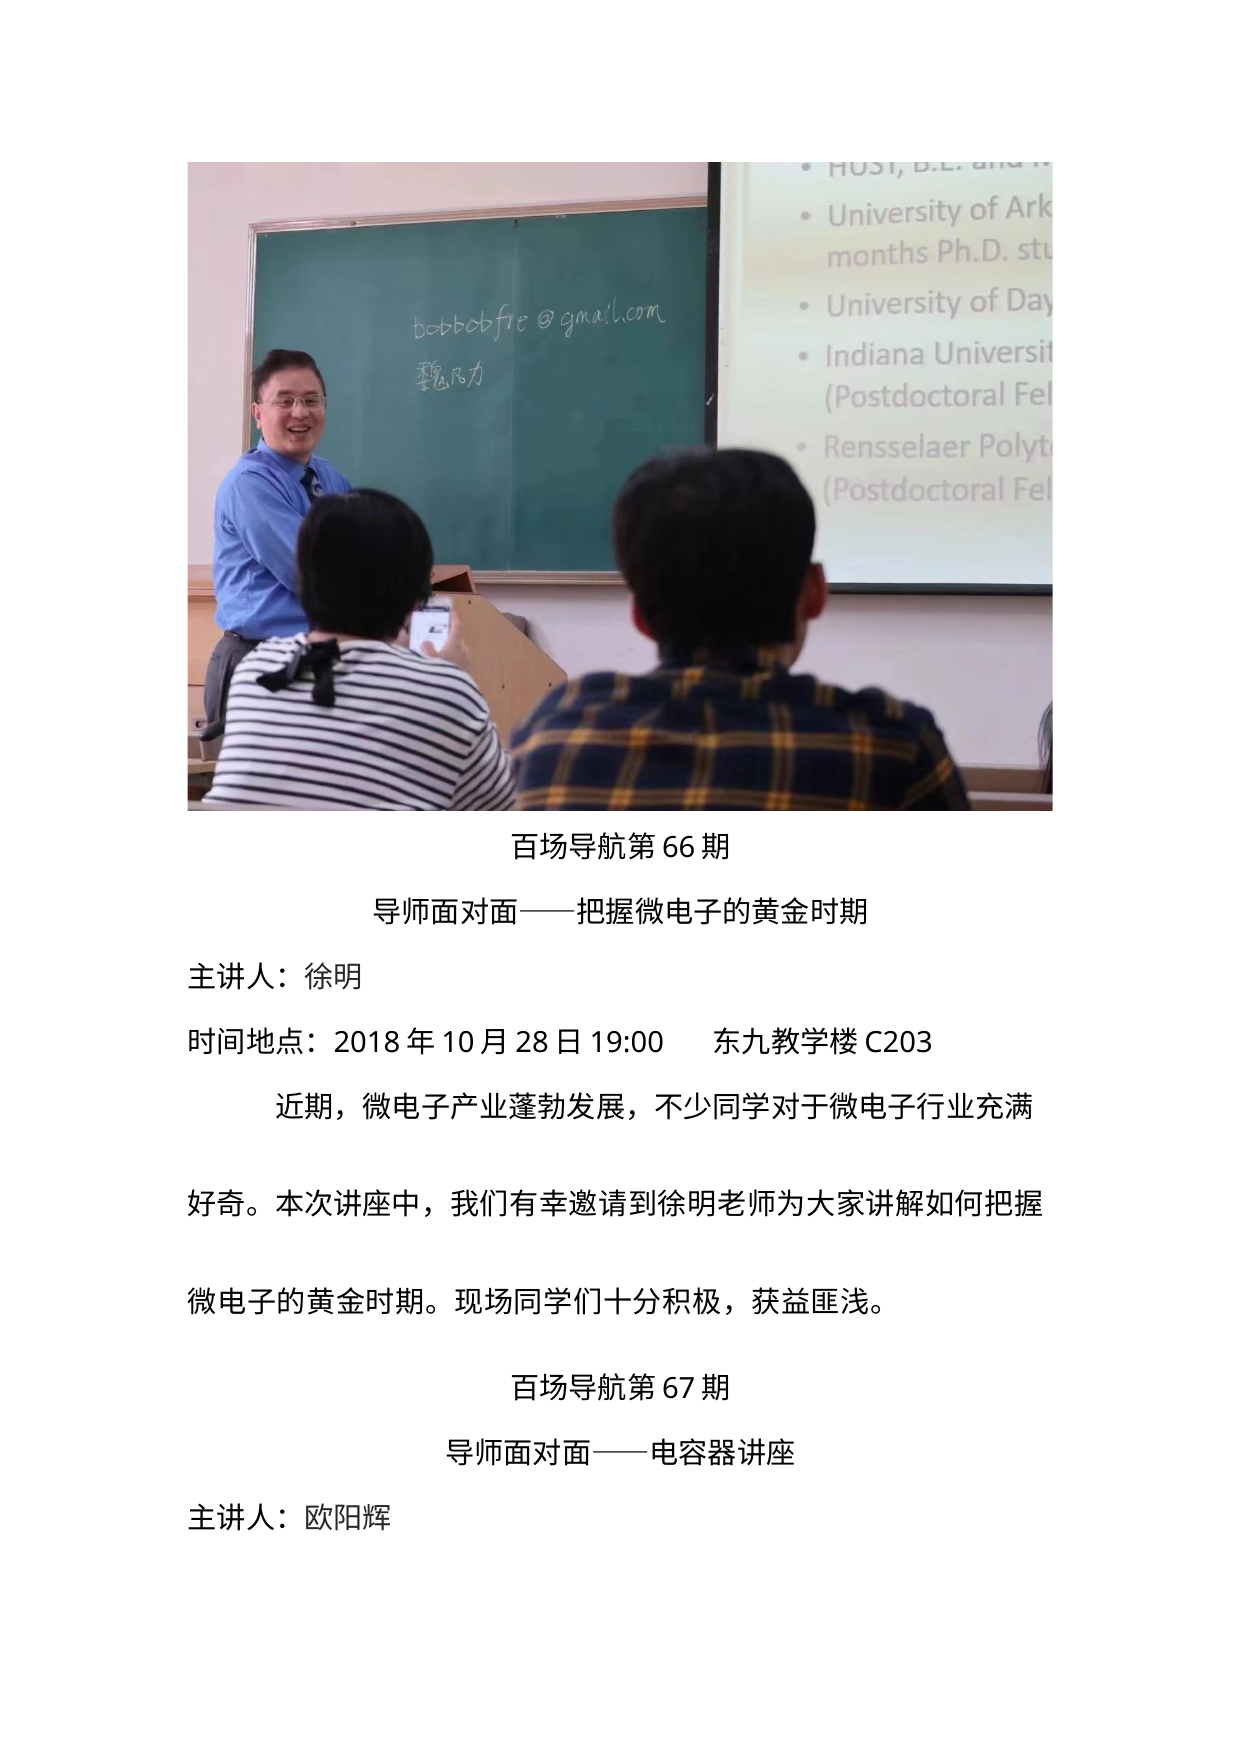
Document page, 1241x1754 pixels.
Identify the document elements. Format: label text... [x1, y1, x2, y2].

text 近期，微电子产业蓬勃发展，不少同学对于微电子行业充满好奇。本次讲座中，我们有幸邀请到徐明老师为大家讲解如何把握微电子的黄金时期。现场同学们十分积极，获益匪浅。 [187, 1072, 1053, 1332]
text 时间地点：2018年10月28日19:00 东九教学楼C203 [187, 1007, 1053, 1072]
text 百场导航第66期 [187, 812, 1053, 877]
text 导师面对面——把握微电子的黄金时期 [187, 877, 1053, 942]
picture [187, 162, 1053, 811]
text 主讲人：徐明 [187, 942, 1053, 1007]
text 百场导航第67期 [187, 1353, 1053, 1418]
text 主讲人：欧阳辉 [187, 1483, 1053, 1548]
text 导师面对面——电容器讲座 [187, 1418, 1053, 1483]
